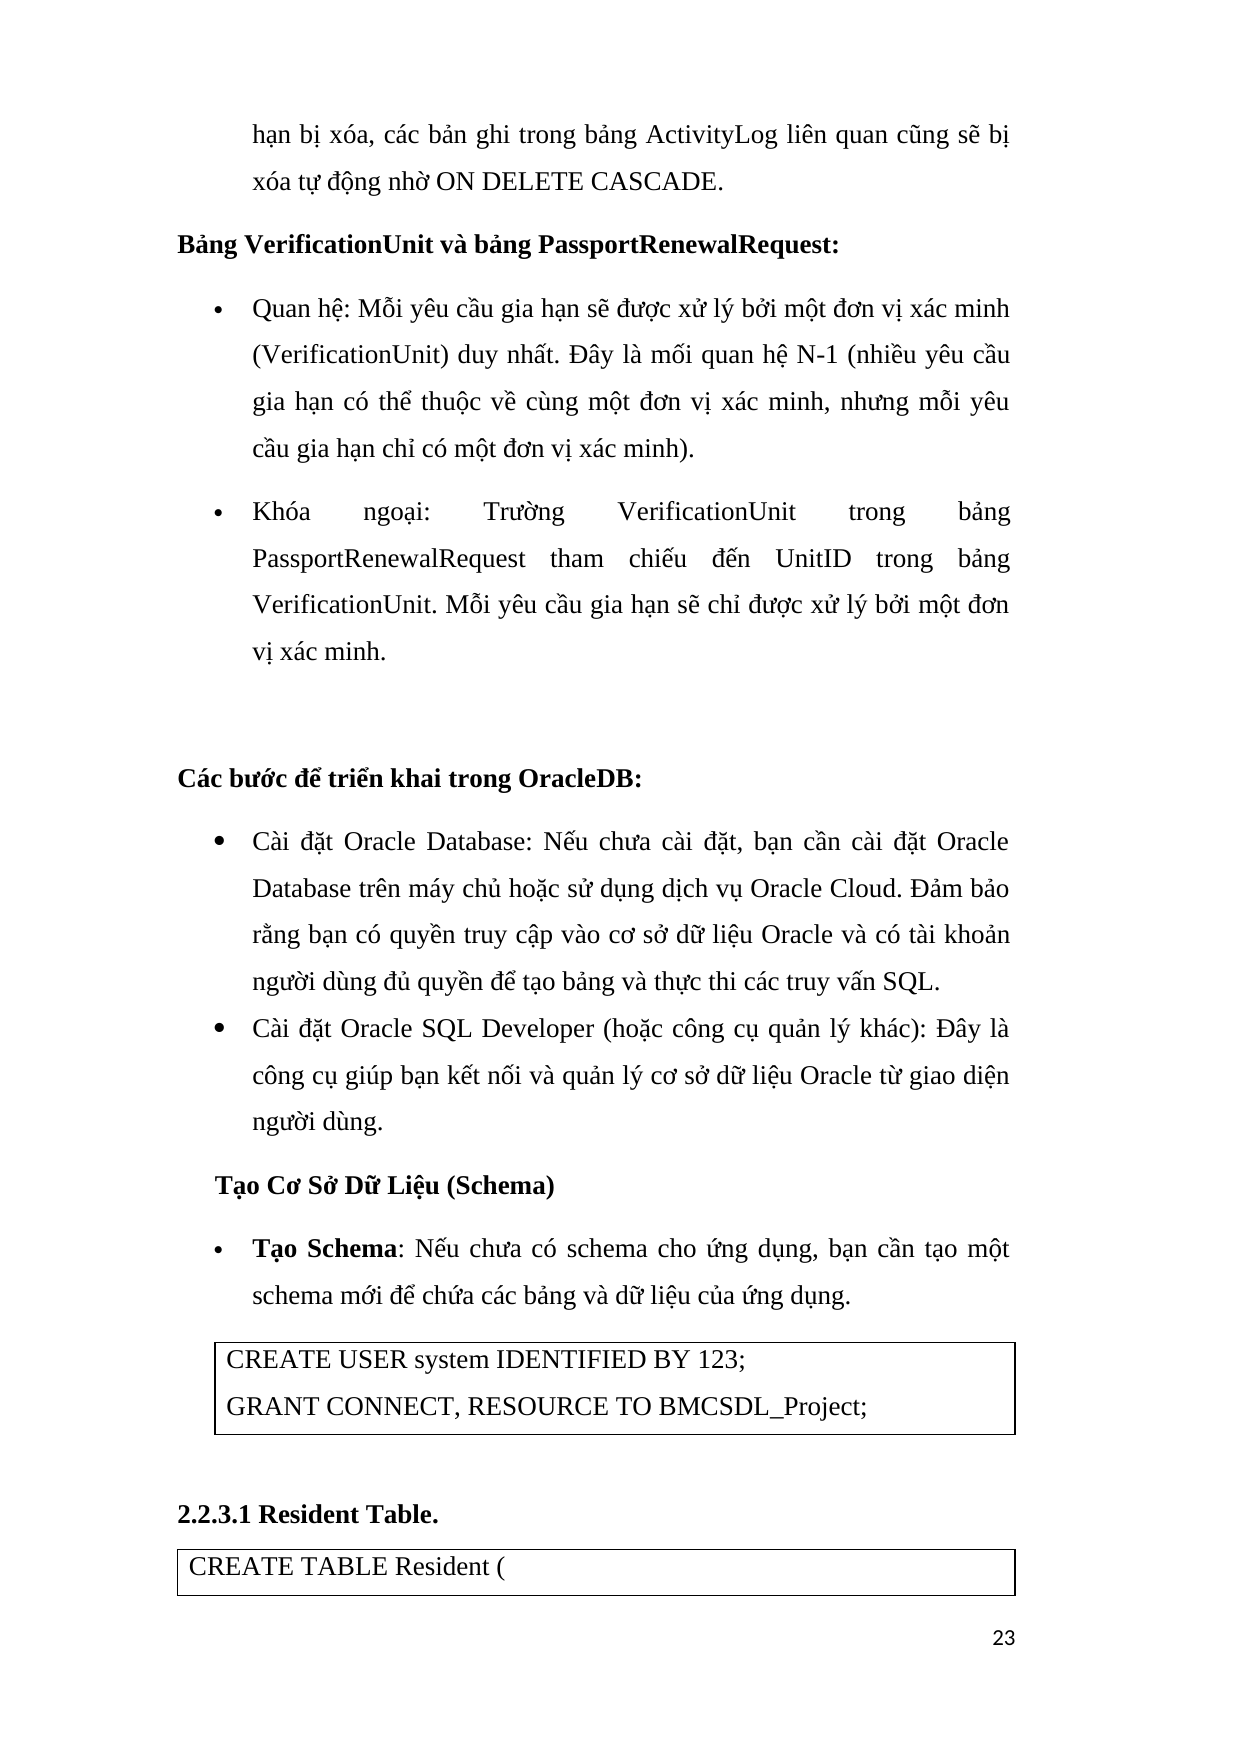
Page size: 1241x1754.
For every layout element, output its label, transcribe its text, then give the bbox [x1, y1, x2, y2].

text Các bước để triển khai trong OracleDB: [177, 762, 1011, 793]
subtitle 2.2.3.1 Resident Table. [177, 1498, 1011, 1529]
list Tạo Schema: Nếu chưa có schema cho ứng dụng, bạn cần tạo một schema mới để chứa các bảng và dữ liệu của ứng dụng. [214, 1232, 1011, 1310]
list Cài đặt Oracle Database: Nếu chưa cài đặt, bạn cần cài đặt Oracle Database trên máy chủ hoặc sử dụng dịch vụ Oracle Cloud. Đảm bảo rằng bạn có quyền truy cập vào cơ sở dữ liệu Oracle và có tài khoản người dùng đủ quyền để tạo bảng và thực thi các truy vấn SQL. [214, 825, 1011, 996]
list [214, 118, 1011, 196]
text Tạo Cơ Sở Dữ Liệu (Schema) [214, 1169, 1011, 1200]
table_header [178, 1550, 1014, 1594]
table_header CREATE USER system IDENTIFIED BY 123; GRANT CONNECT, RESOURCE TO BMCSDL_Project; [216, 1343, 1014, 1434]
text Bảng VerificationUnit và bảng PassportRenewalRequest: [177, 228, 1011, 260]
list Cài đặt Oracle SQL Developer (hoặc công cụ quản lý khác): Đây là công cụ giúp bạn kết nối và quản lý cơ sở dữ liệu Oracle từ giao diện người dùng. [214, 1012, 1011, 1137]
list Quan hệ: Mỗi yêu cầu gia hạn sẽ được xử lý bởi một đơn vị xác minh (VerificationUnit) duy nhất. Đây là mối quan hệ N-1 (nhiều yêu cầu gia hạn có thể thuộc về cùng một đơn vị xác minh, nhưng mỗi yêu cầu gia hạn chỉ có một đơn vị xác minh). [214, 292, 1011, 463]
list Khóa ngoại: Trường VerificationUnit trong bảng PassportRenewalRequest tham chiếu đến UnitID trong bảng VerificationUnit. Mỗi yêu cầu gia hạn sẽ chỉ được xử lý bởi một đơn vị xác minh. [214, 495, 1011, 666]
